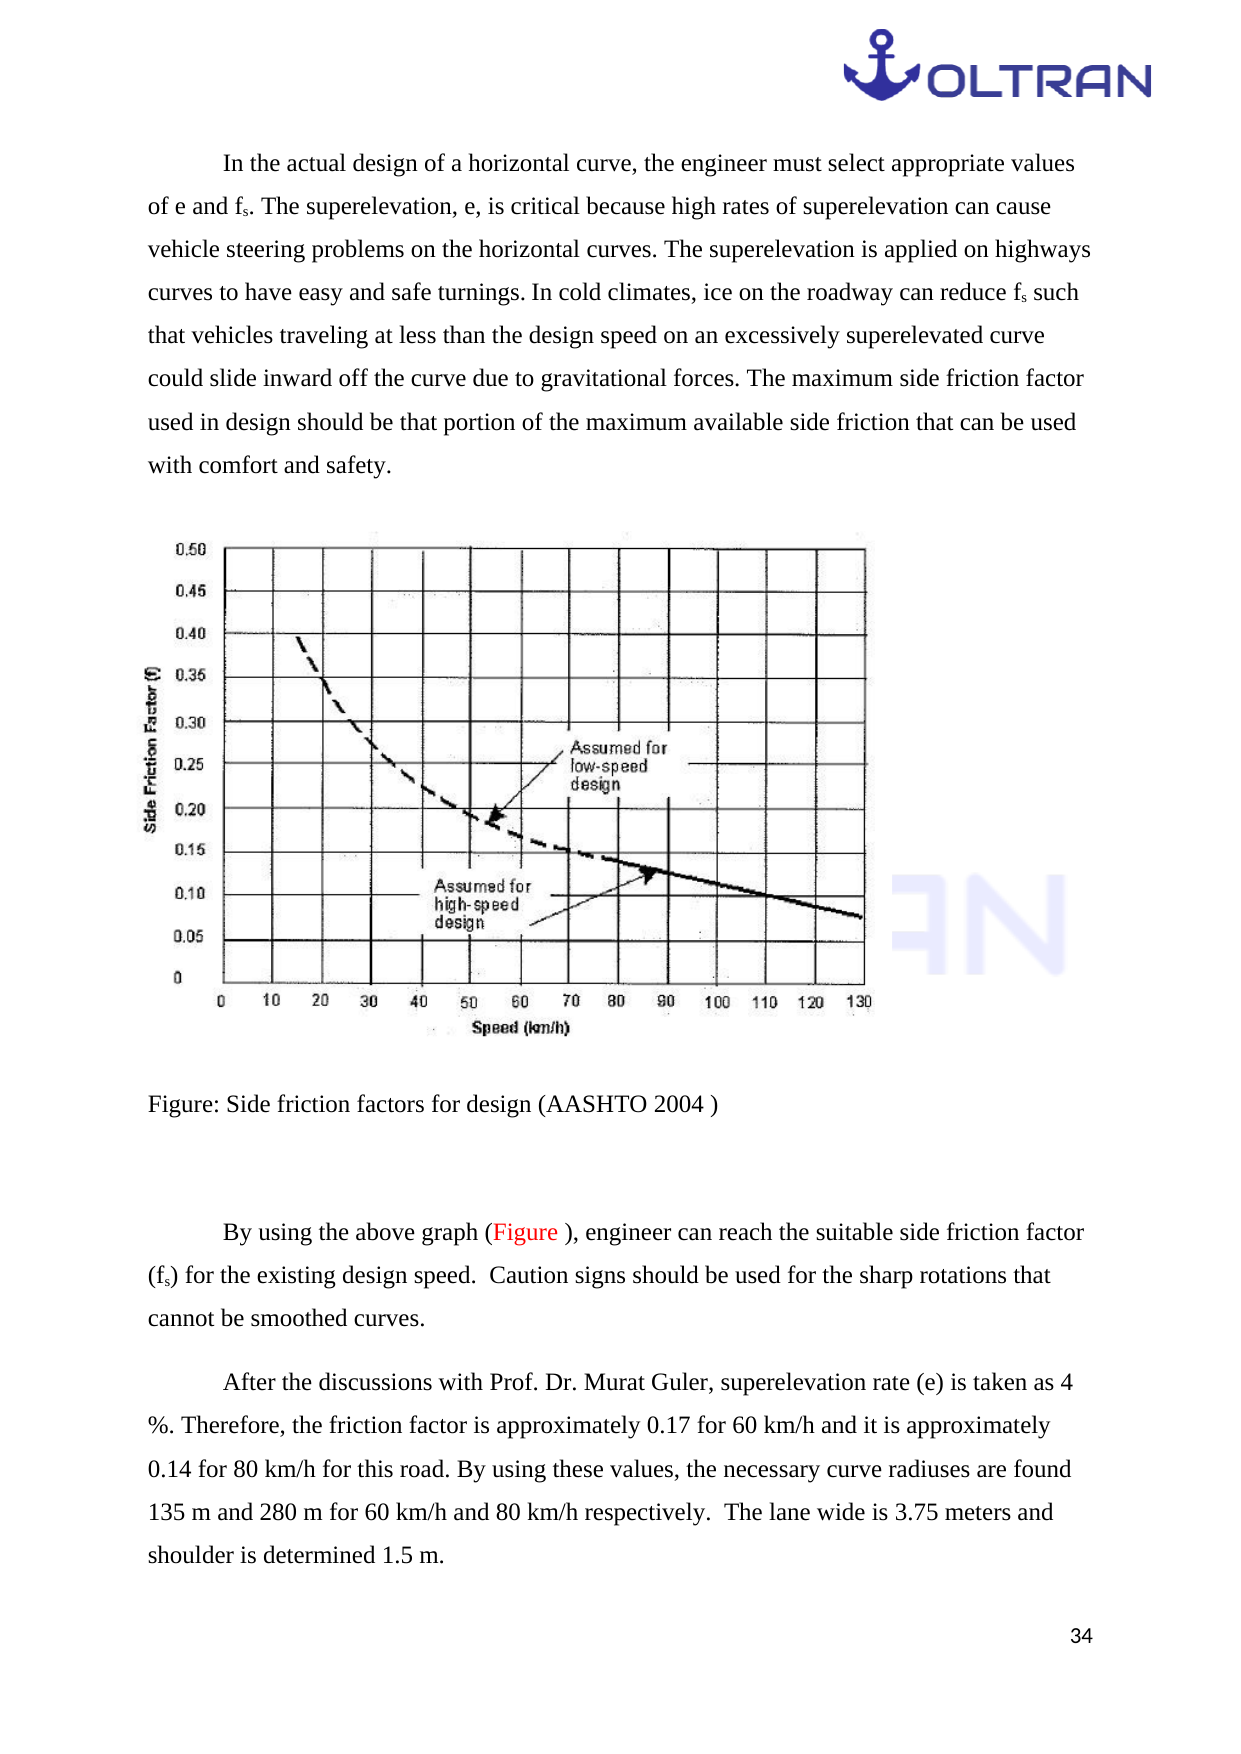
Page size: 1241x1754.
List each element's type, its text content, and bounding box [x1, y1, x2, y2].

picture [843, 29, 1152, 101]
text By using the above graph (Figure ), engineer can reach the suitable side friction factor (fs) for the existing design speed. Caution signs should be used for the sharp rotations that cannot be smoothed curves. [148, 1217, 1093, 1332]
text In the actual design of a horizontal curve, the engineer must select appropriate values of e and fs. The superelevation, e, is critical because high rates of superelevation can cause vehicle steering problems on the horizontal curves. The superelevation is applied on highways curves to have easy and safe turnings. In cold climates, ice on the roadway can reduce fs such that vehicles traveling at less than the design speed on an excessively superelevated curve could slide inward off the curve due to gravitational forces. The maximum side friction factor used in design should be that portion of the maximum available side friction that can be used with comfort and safety. [148, 148, 1093, 478]
text After the discussions with Prof. Dr. Murat Guler, superelevation rate (e) is taken as 4 %. Therefore, the friction factor is approximately 0.17 for 60 km/h and it is approximately 0.14 for 80 km/h for this road. By using these values, the necessary curve radiuses are found 135 m and 280 m for 60 km/h and 80 km/h respectively. The lane wide is 3.75 meters and shoulder is determined 1.5 m. [148, 1367, 1093, 1569]
text Figure: Side friction factors for design (AASHTO 2004 ) [148, 1089, 1093, 1118]
